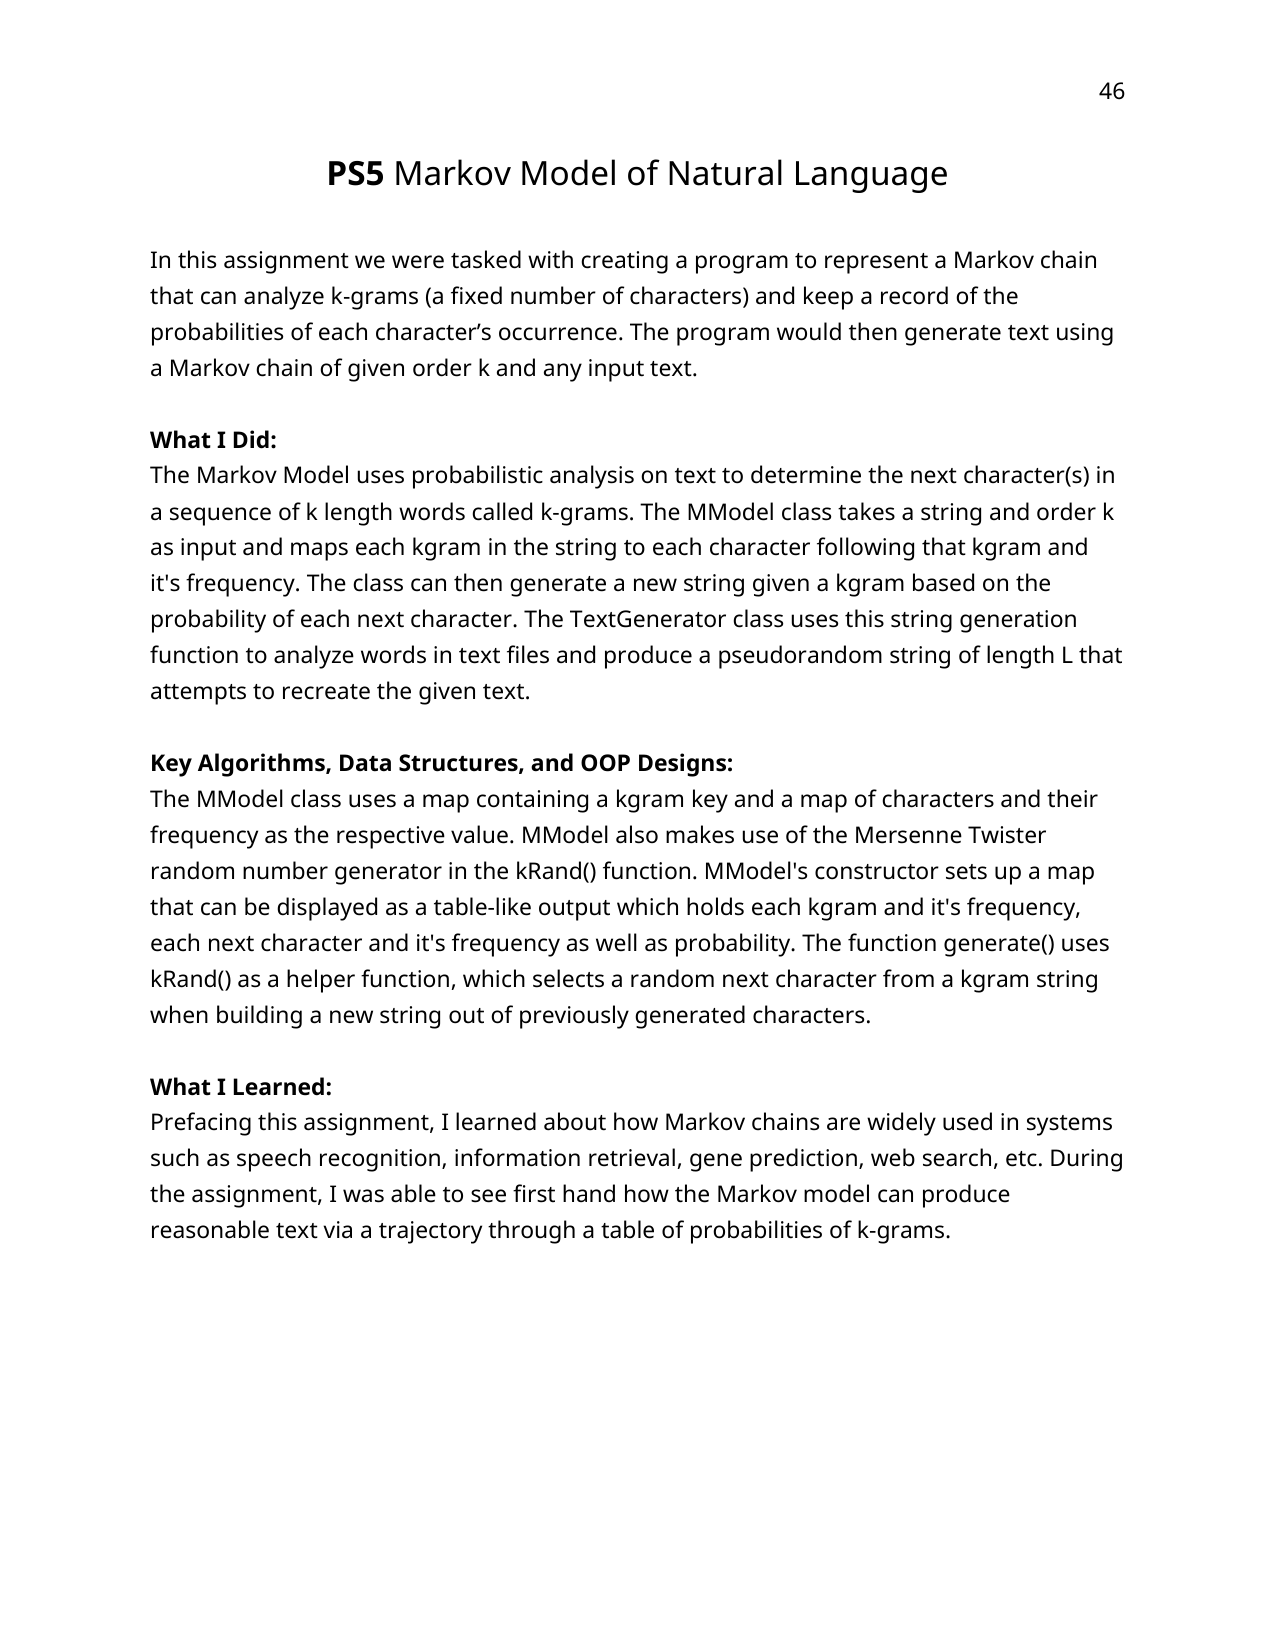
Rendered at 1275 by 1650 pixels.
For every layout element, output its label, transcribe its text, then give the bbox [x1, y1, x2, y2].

text What I Learned: [150, 1070, 1125, 1102]
text In this assignment we were tasked with creating a program to represent a Markov chain that can analyze k-grams (a fixed number of characters) and keep a record of the probabilities of each character’s occurrence. The program would then generate text using a Markov chain of given order k and any input text. [150, 244, 1125, 383]
text Prefacing this assignment, I learned about how Markov chains are widely used in systems such as speech recognition, information retrieval, gene prediction, web search, etc. During the assignment, I was able to see first hand how the Markov model can produce reasonable text via a trajectory through a table of probabilities of k-grams. [150, 1106, 1125, 1245]
text The Markov Model uses probabilistic analysis on text to determine the next character(s) in a sequence of k length words called k-grams. The MModel class takes a string and order k as input and maps each kgram in the string to each character following that kgram and it's frequency. The class can then generate a new string given a kgram based on the probability of each next character. The TextGenerator class uses this string generation function to analyze words in text files and produce a pseudorandom string of length L that attempts to recreate the given text. [150, 459, 1125, 706]
text Key Algorithms, Data Structures, and OOP Designs: [150, 747, 1125, 778]
text The MModel class uses a map containing a kgram key and a map of characters and their frequency as the respective value. MModel also makes use of the Mersenne Twister random number generator in the kRand() function. MModel's constructor sets up a map that can be displayed as a table-like output which holds each kgram and it's frequency, each next character and it's frequency as well as probability. The function generate() uses kRand() as a helper function, which selects a random next character from a kgram string when building a new string out of previously generated characters. [150, 783, 1125, 1030]
subtitle PS5 Markov Model of Natural Language [150, 150, 1125, 195]
text What I Did: [150, 423, 1125, 455]
